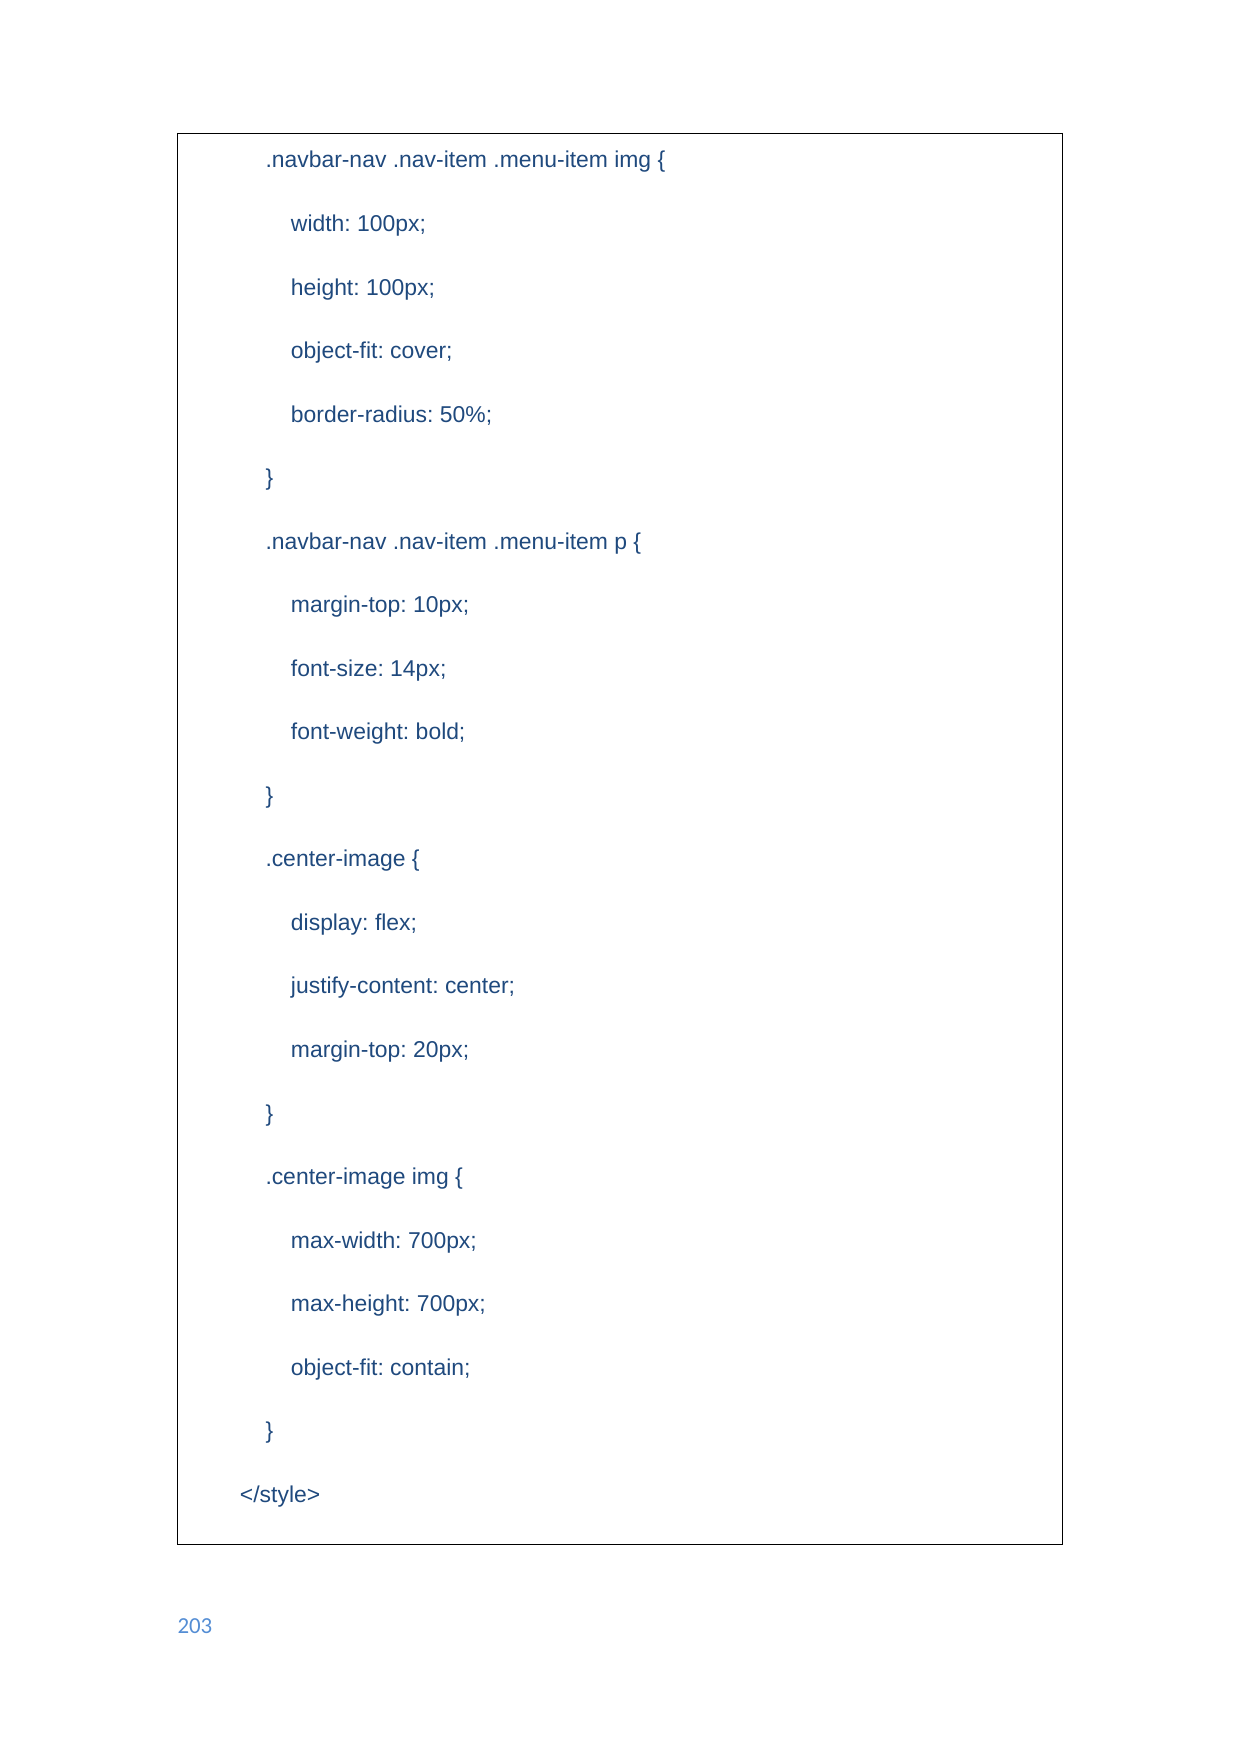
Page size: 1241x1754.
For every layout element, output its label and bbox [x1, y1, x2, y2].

table_header [178, 134, 1062, 1544]
